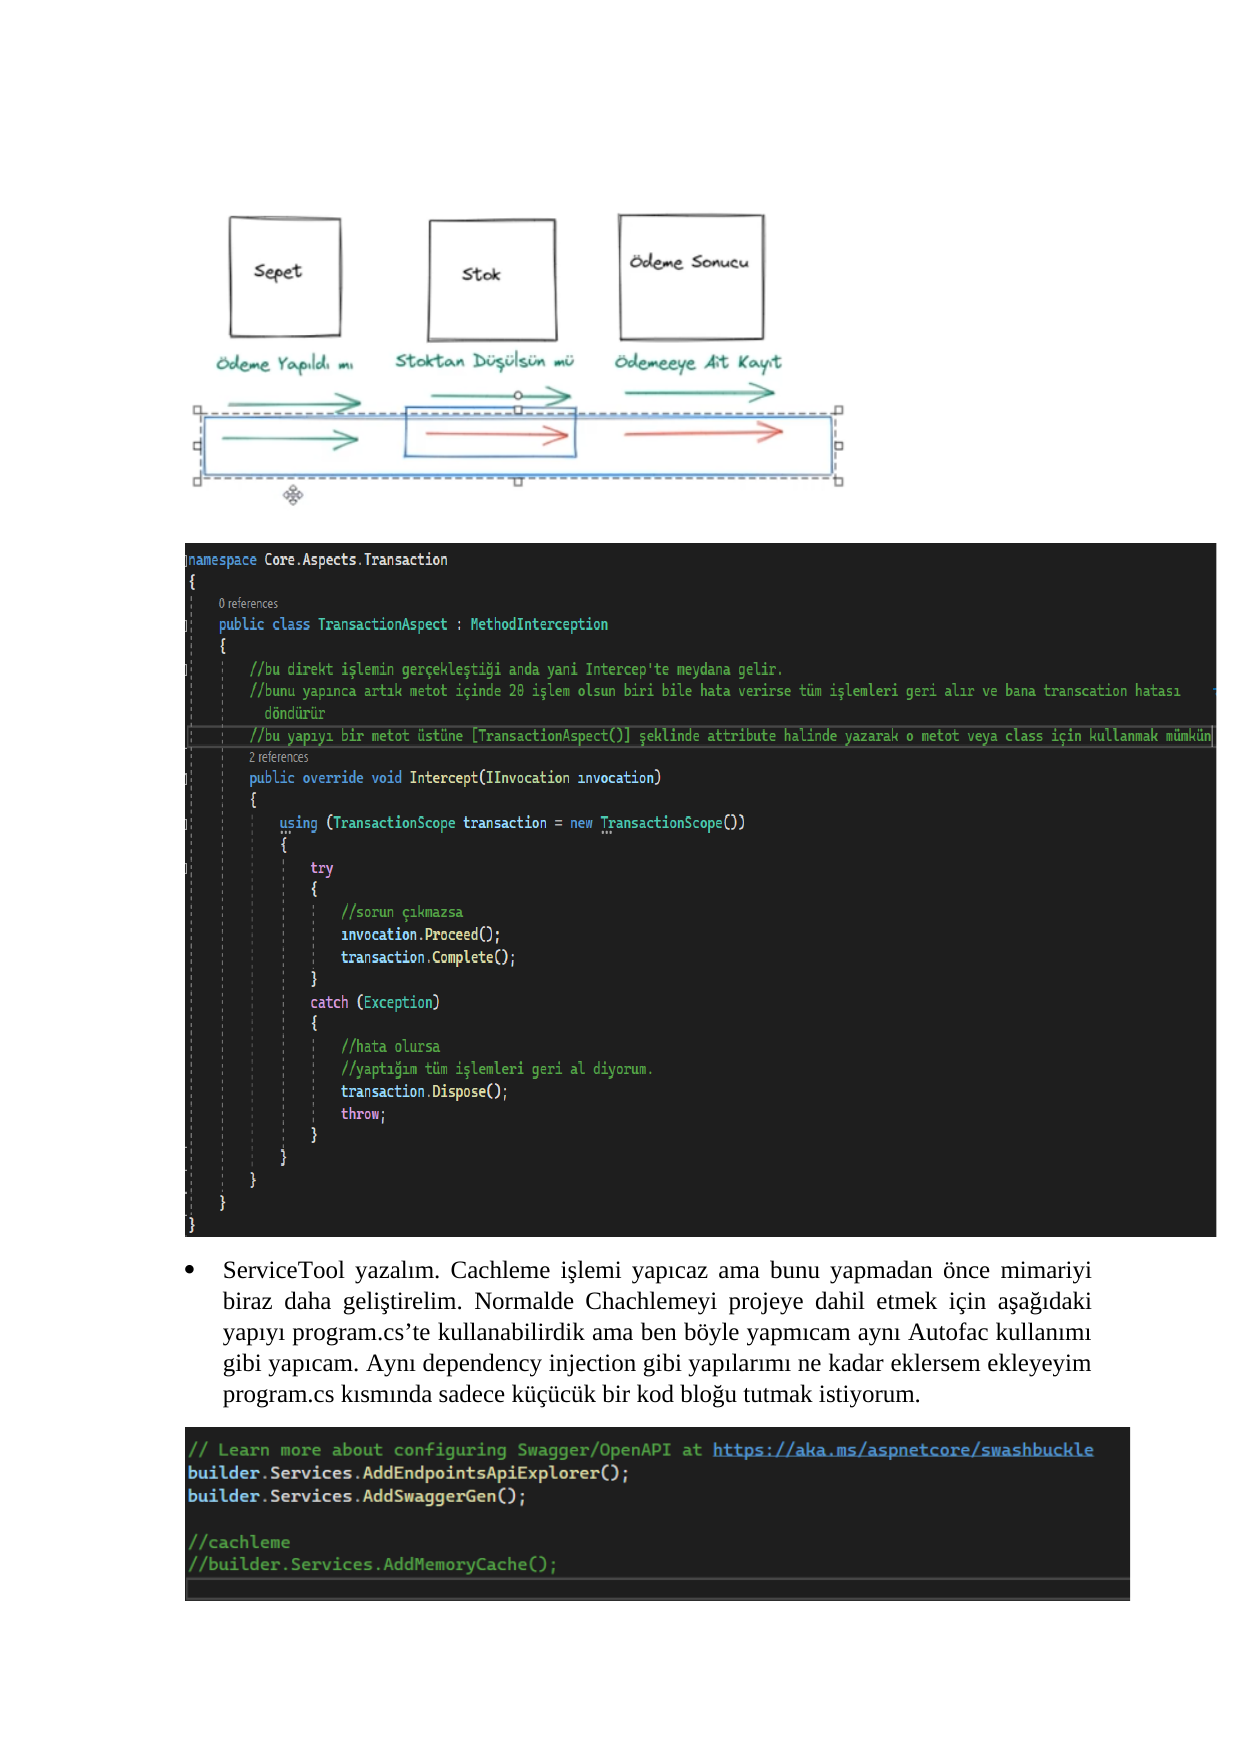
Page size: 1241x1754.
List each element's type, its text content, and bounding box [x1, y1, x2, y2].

picture [185, 147, 858, 526]
list ServiceTool yazalım. Cachleme işlemi yapıcaz ama bunu yapmadan önce mimariyi biraz daha geliştirelim. Normalde Chachlemeyi projeye dahil etmek için aşağıdaki yapıyı program.cs’te kullanabilirdik ama ben böyle yapmıcam aynı Autofac kullanımı gibi yapıcam. Aynı dependency injection gibi yapılarımı ne kadar eklersem ekleyeyim program.cs kısmında sadece küçücük bir kod bloğu tutmak istiyorum. [185, 1255, 1093, 1408]
picture [185, 543, 1217, 1237]
picture [185, 1427, 1130, 1601]
